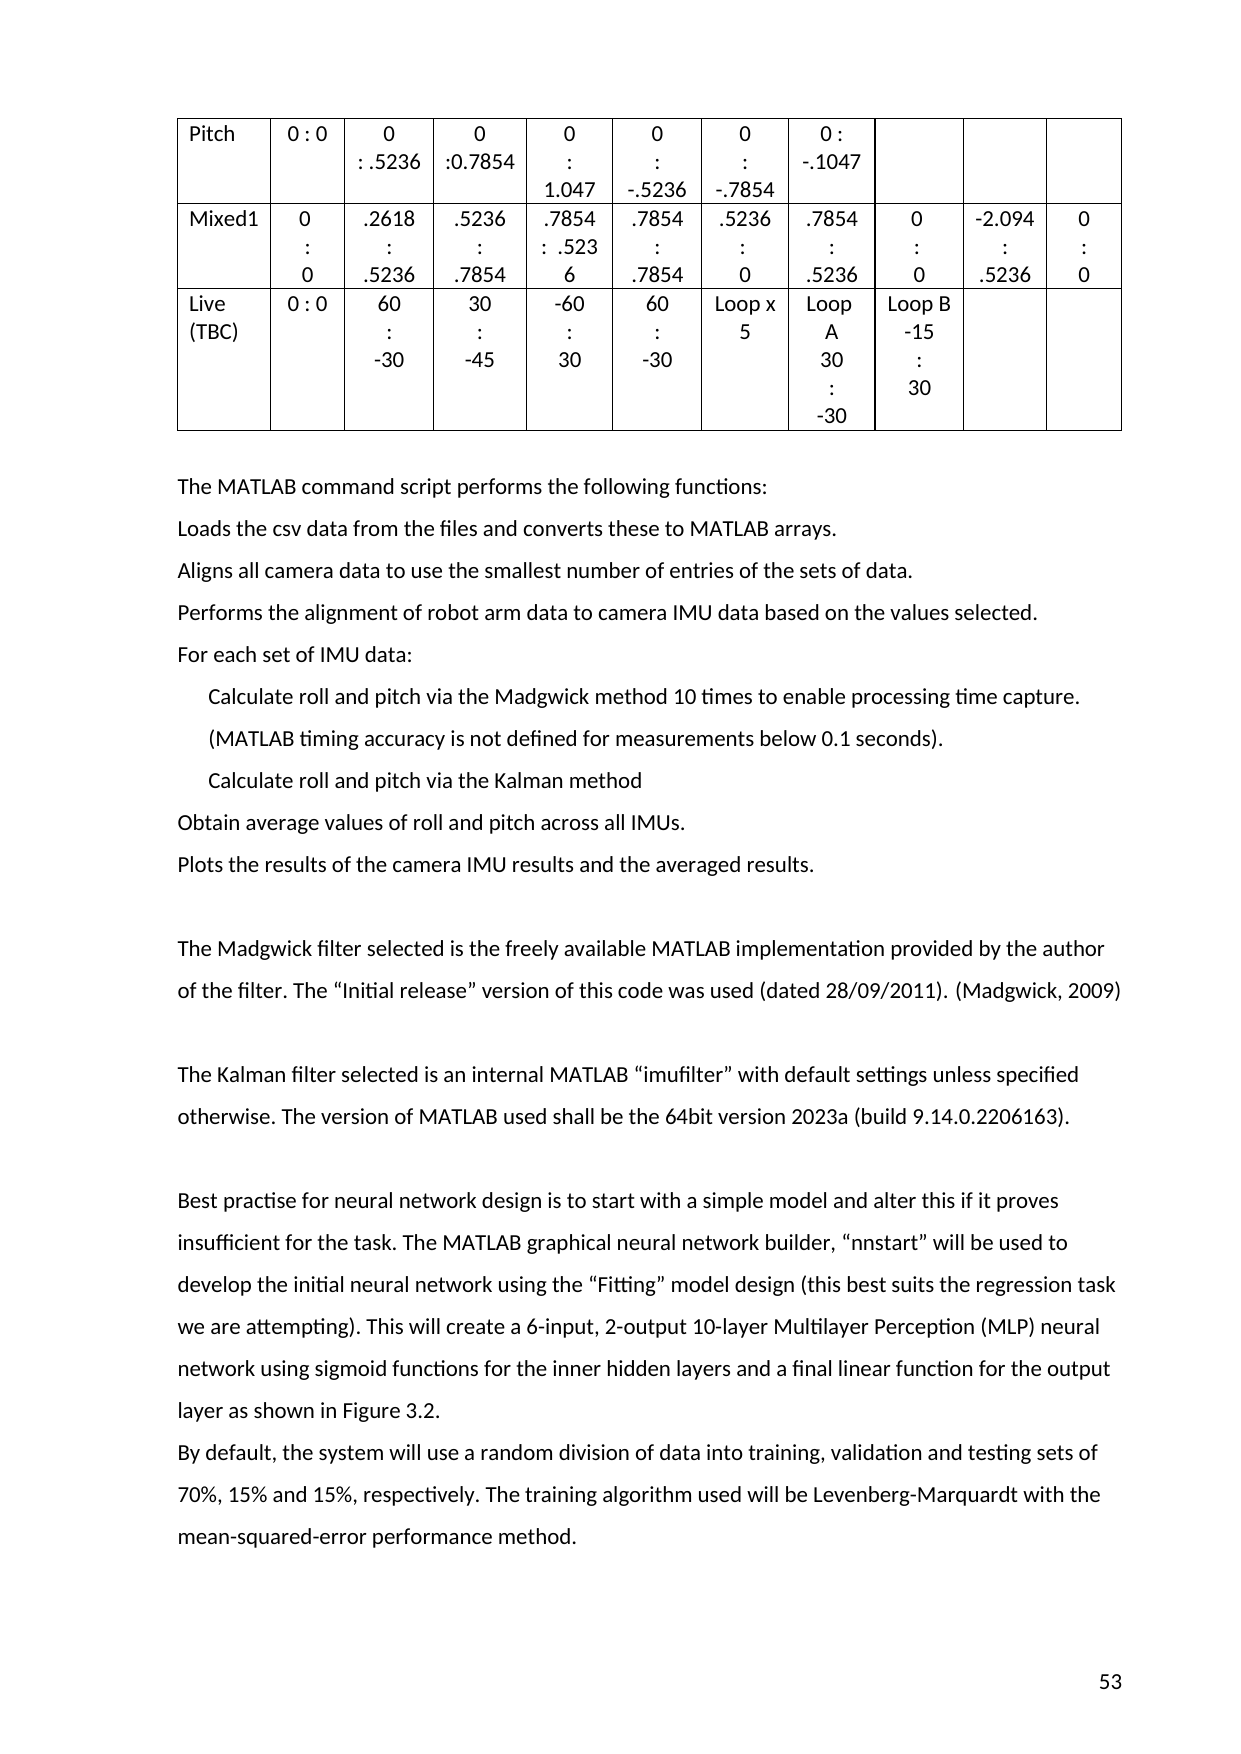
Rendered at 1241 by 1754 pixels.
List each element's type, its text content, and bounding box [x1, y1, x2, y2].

table_cell -60 : 30 [527, 289, 612, 429]
table_cell Loop B -15 : 30 [876, 289, 963, 429]
table_cell [1047, 289, 1121, 429]
table_cell [1047, 119, 1121, 203]
table_cell [964, 119, 1046, 203]
table_cell 0 : -.5236 [613, 119, 701, 203]
table_cell Mixed1 [178, 204, 270, 288]
table_cell 0 : 1.047 [527, 119, 612, 203]
table_cell [964, 289, 1046, 429]
table_cell 0 : 0 [271, 119, 344, 203]
table_cell .2618 : .5236 [345, 204, 433, 288]
table_cell .7854 : .5236 [527, 204, 612, 288]
table_cell 0 : 0 [271, 204, 344, 288]
table_cell Loop A 30 : -30 [789, 289, 874, 429]
table_cell Live (TBC) [178, 289, 270, 429]
table_cell 0 : -.1047 [789, 119, 874, 203]
table_cell 60 : -30 [613, 289, 701, 429]
table_cell 0 : 0 [876, 204, 963, 288]
table_cell .7854 : .5236 [789, 204, 874, 288]
table_cell 0 : -.7854 [702, 119, 788, 203]
text The MATLAB command script performs the following functions: Loads the csv data from the files and converts these to MATLAB arrays. Aligns all camera data to use the smallest number of entries of the sets of data. Performs the alignment of robot arm data to camera IMU data based on the values selected. For each set of IMU data: Calculate roll and pitch via the Madgwick method 10 times to enable processing time capture. (MATLAB timing accuracy is not defined for measurements below 0.1 seconds). Calculate roll and pitch via the Kalman method Obtain average values of roll and pitch across all IMUs. Plots the results of the camera IMU results and the averaged results. The Madgwick filter selected is the freely available MATLAB implementation provided by the author of the filter. The “Initial release” version of this code was used (dated 28/09/2011). (Madgwick, 2009) The Kalman filter selected is an internal MATLAB “imufilter” with default settings unless specified otherwise. The version of MATLAB used shall be the 64bit version 2023a (build 9.14.0.2206163). Best practise for neural network design is to start with a simple model and alter this if it proves insufficient for the task. The MATLAB graphical neural network builder, “nnstart” will be used to develop the initial neural network using the “Fitting” model design (this best suits the regression task we are attempting). This will create a 6-input, 2-output 10-layer Multilayer Perception (MLP) neural network using sigmoid functions for the inner hidden layers and a final linear function for the output layer as shown in Figure 3.2. By default, the system will use a random division of data into training, validation and testing sets of 70%, 15% and 15%, respectively. The training algorithm used will be Levenberg-Marquardt with the mean-squared-error performance method. [177, 431, 1122, 1592]
table_cell .5236 : 0 [702, 204, 788, 288]
table_cell Loop x 5 [702, 289, 788, 429]
table_cell Pitch [178, 119, 270, 203]
table_cell 60 : -30 [345, 289, 433, 429]
table_cell 0 :0.7854 [434, 119, 526, 203]
table_cell -2.094 : .5236 [964, 204, 1046, 288]
table_cell [876, 119, 963, 203]
table_cell 0 : 0 [271, 289, 344, 429]
table_cell 0 : 0 [1047, 204, 1121, 288]
table_cell .5236 : .7854 [434, 204, 526, 288]
table_cell 30 : -45 [434, 289, 526, 429]
table_cell .7854 : .7854 [613, 204, 701, 288]
table_cell 0 : .5236 [345, 119, 433, 203]
